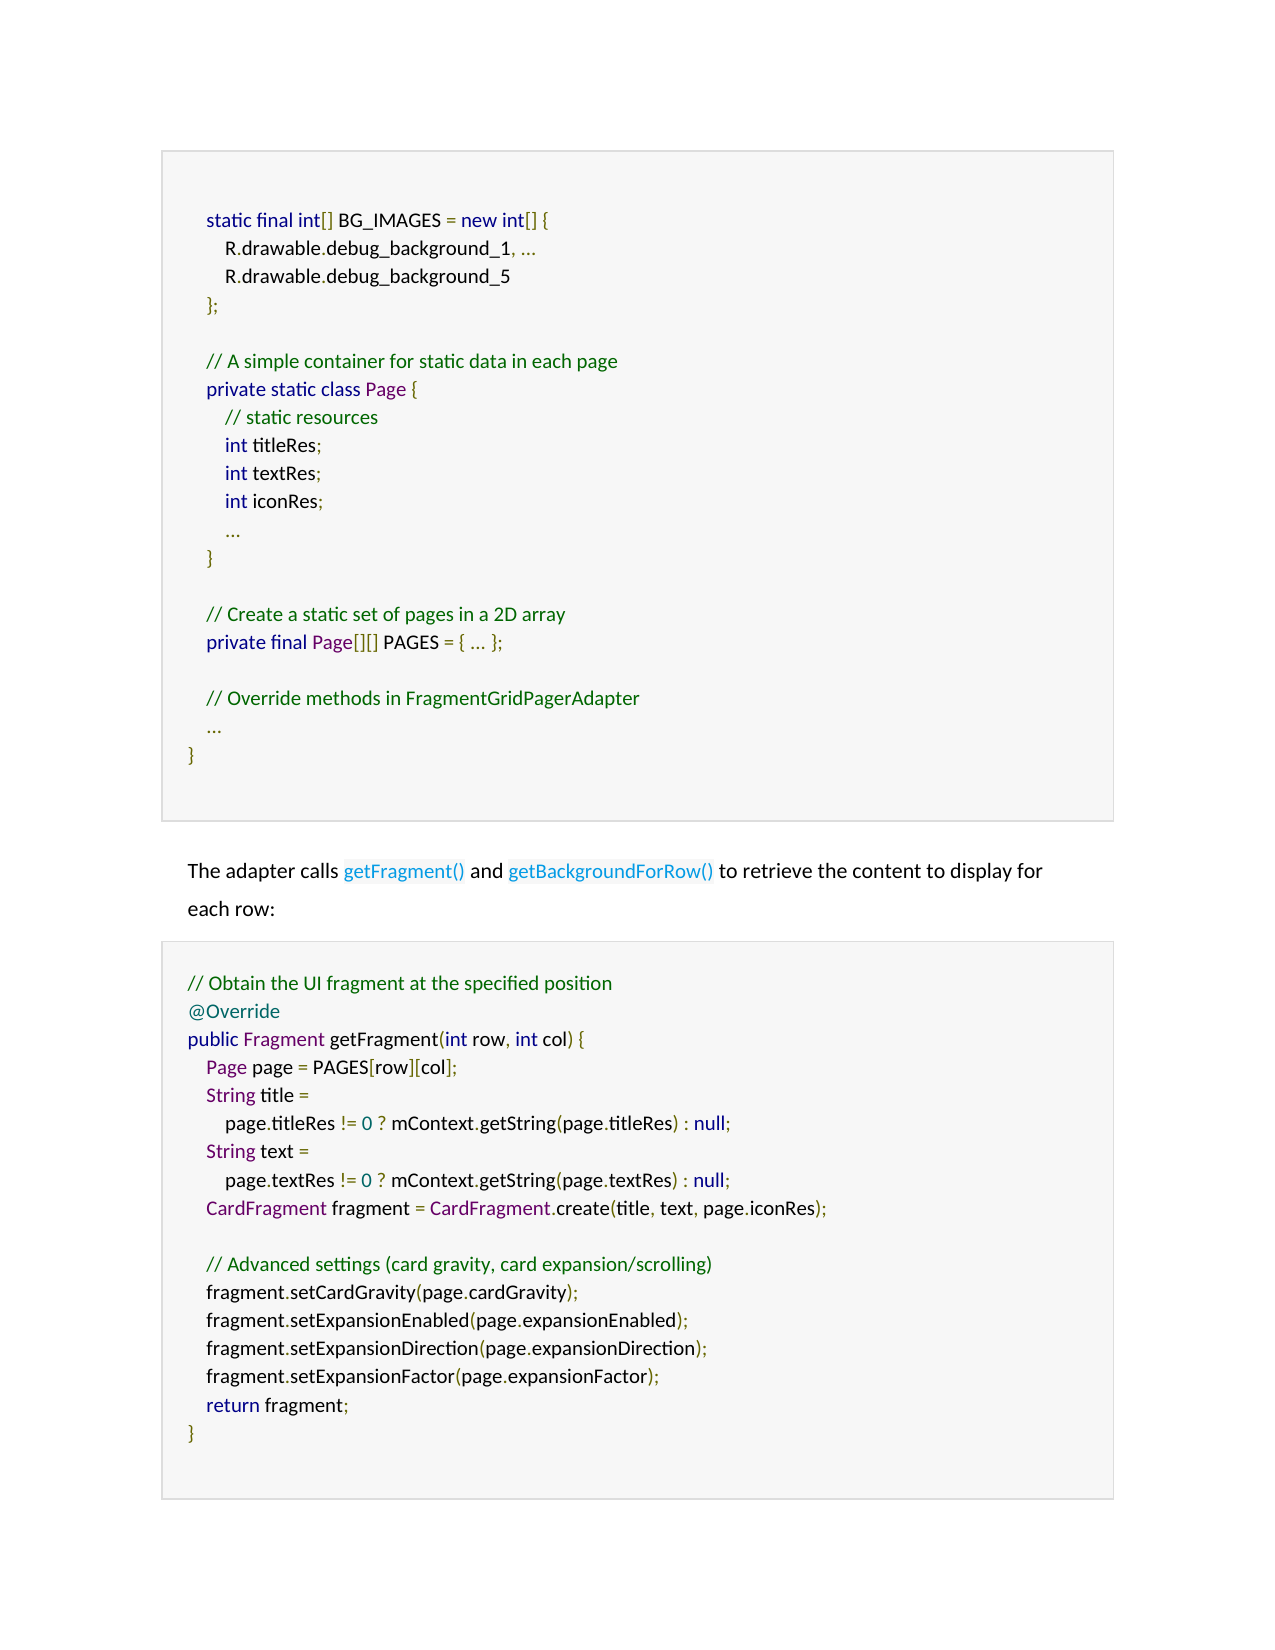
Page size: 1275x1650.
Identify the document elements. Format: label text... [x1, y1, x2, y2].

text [163, 152, 1113, 820]
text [163, 942, 1113, 1498]
text The adapter calls getFragment() and getBackgroundForRow() to retrieve the content to display for each row: [187, 847, 1087, 922]
